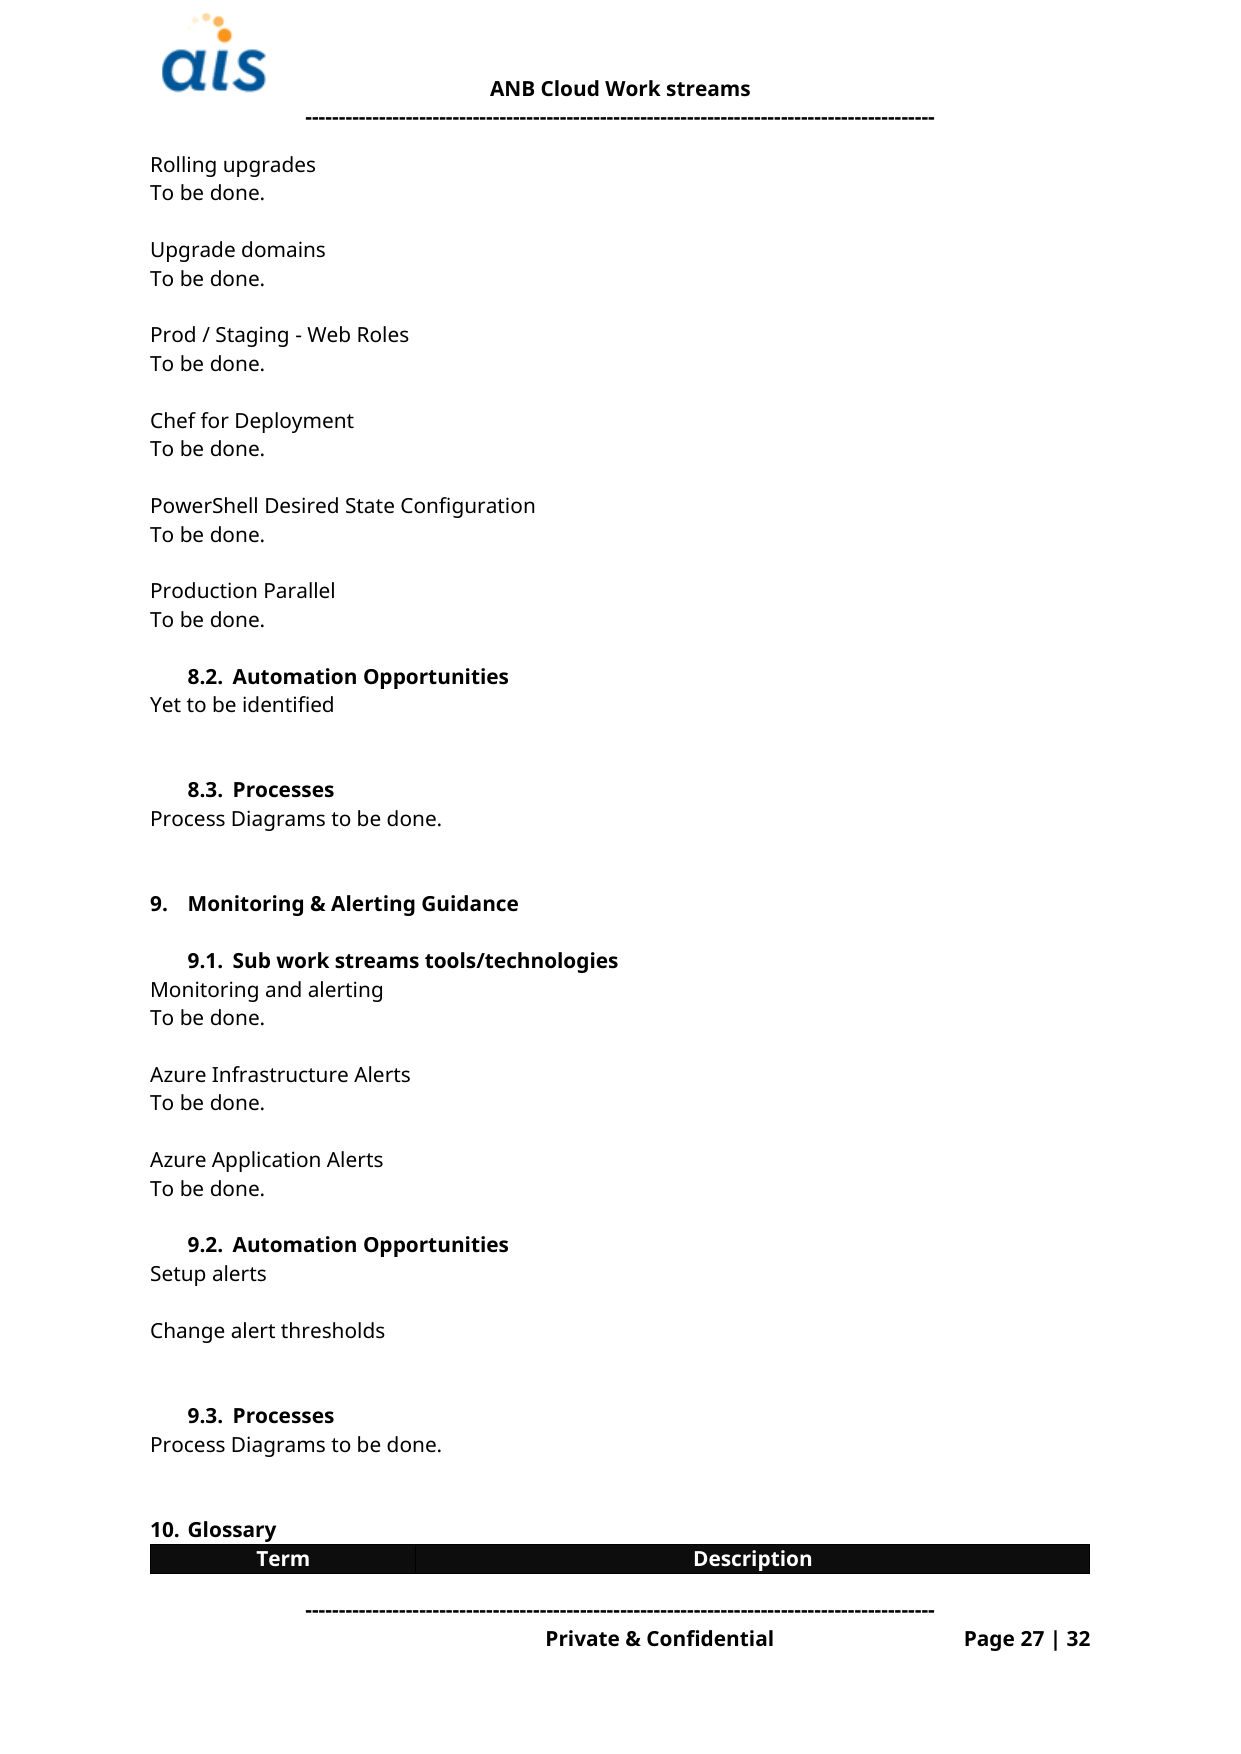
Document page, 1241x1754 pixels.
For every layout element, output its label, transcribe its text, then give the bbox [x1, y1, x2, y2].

text To be done. [150, 1174, 1090, 1202]
text PowerShell Desired State Configuration [150, 491, 1090, 520]
subtitle Sub work streams tools/technologies [187, 946, 1090, 975]
text Change alert thresholds [150, 1316, 1090, 1344]
text Azure Application Alerts [150, 1145, 1090, 1174]
table_header Description [416, 1545, 1089, 1573]
text To be done. [150, 349, 1090, 377]
text Prod / Staging - Web Roles [150, 321, 1090, 349]
text To be done. [150, 605, 1090, 633]
text To be done. [150, 1003, 1090, 1032]
table_header Term [151, 1545, 415, 1573]
subtitle Automation Opportunities [187, 662, 1090, 690]
text To be done. [150, 264, 1090, 292]
text To be done. [150, 178, 1090, 207]
text To be done. [150, 520, 1090, 548]
text Setup alerts [150, 1259, 1090, 1287]
text Production Parallel [150, 577, 1090, 605]
text Azure Infrastructure Alerts [150, 1060, 1090, 1088]
subtitle Glossary [150, 1515, 1090, 1543]
text Monitoring and alerting [150, 975, 1090, 1003]
text Yet to be identified [150, 690, 1090, 719]
text Chef for Deployment [150, 406, 1090, 434]
text Upgrade domains [150, 235, 1090, 264]
subtitle Processes [187, 776, 1090, 804]
text To be done. [150, 434, 1090, 463]
subtitle Automation Opportunities [187, 1231, 1090, 1259]
text Process Diagrams to be done. [150, 1430, 1090, 1458]
text Rolling upgrades [150, 150, 1090, 178]
text To be done. [150, 1088, 1090, 1117]
subtitle Processes [187, 1401, 1090, 1430]
subtitle Monitoring & Alerting Guidance [150, 889, 1090, 918]
text Process Diagrams to be done. [150, 804, 1090, 832]
picture [150, 12, 266, 138]
